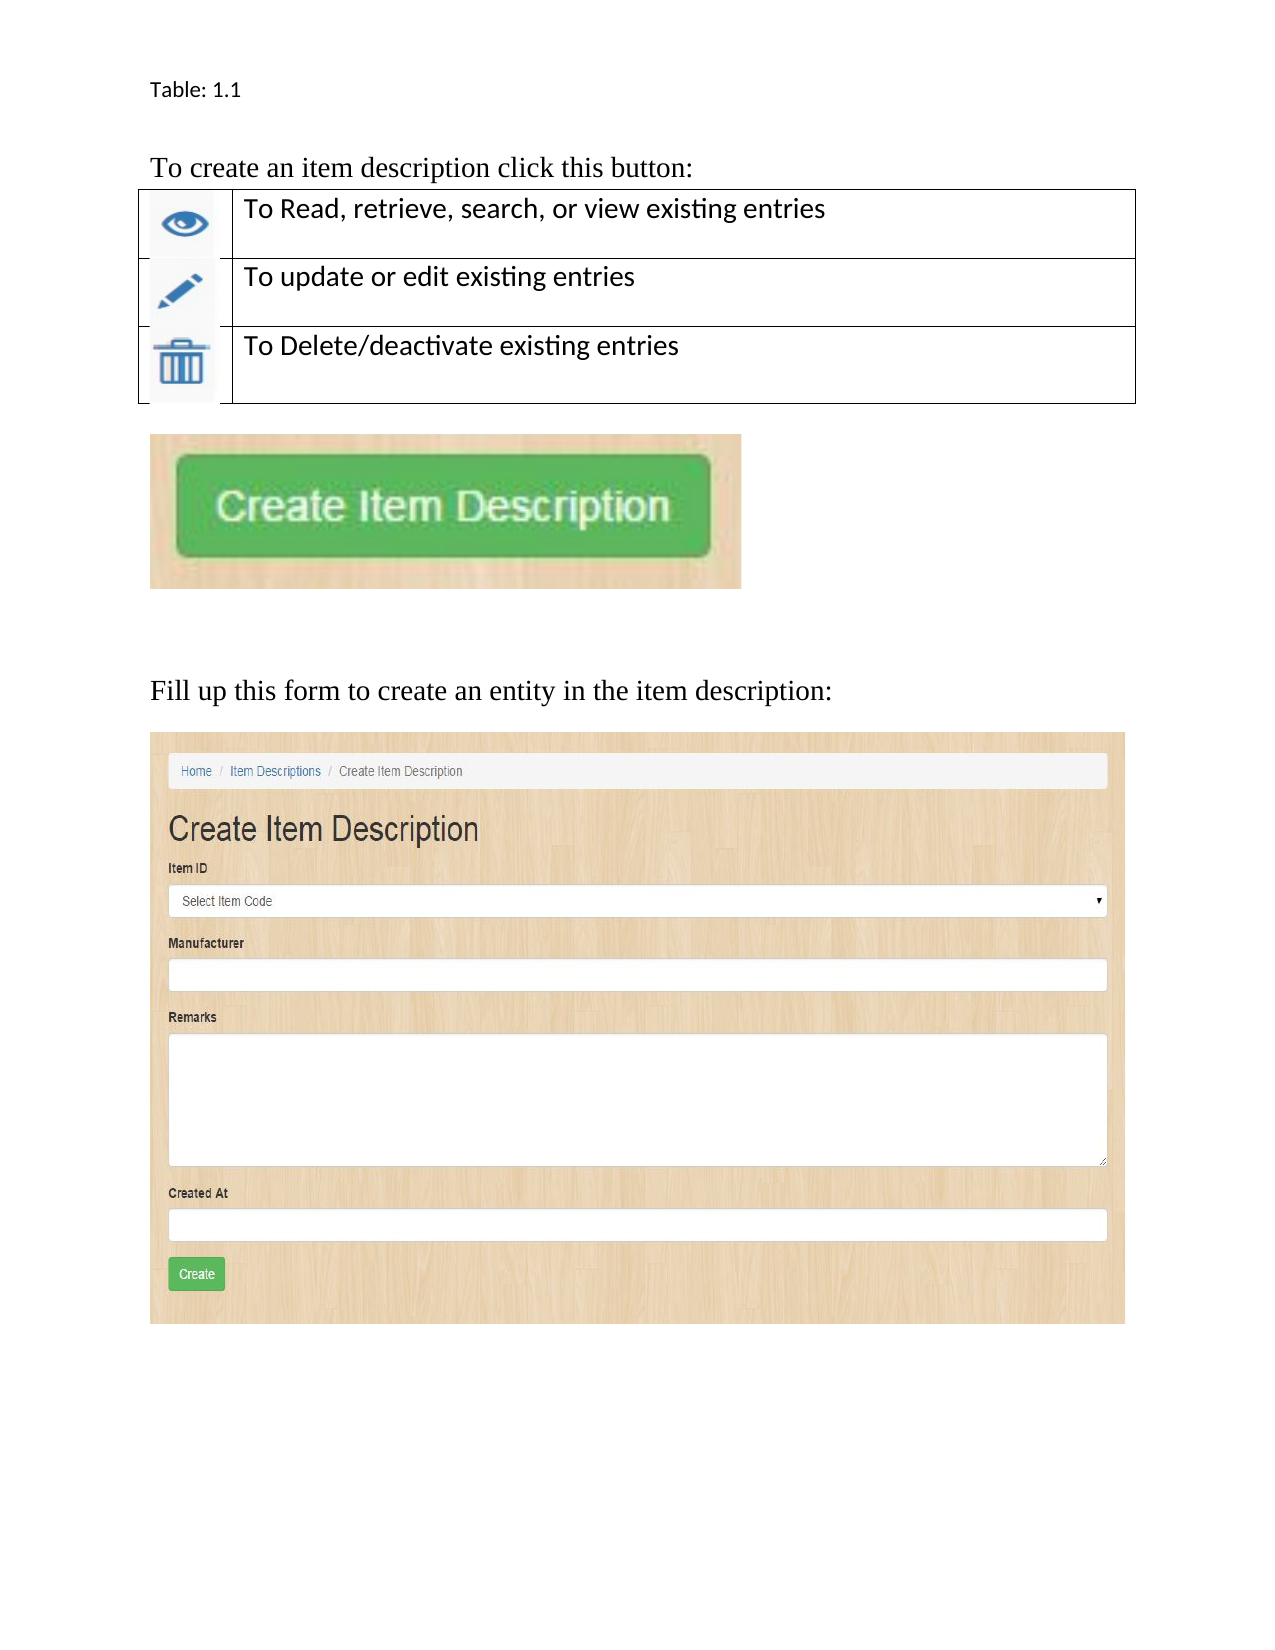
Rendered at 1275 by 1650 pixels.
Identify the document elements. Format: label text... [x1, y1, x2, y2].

picture [150, 732, 1125, 1324]
text Fill up this form to create an entity in the item description: [150, 673, 1125, 707]
picture [149, 190, 220, 404]
picture [150, 434, 742, 589]
text To create an item description click this button: [150, 150, 1125, 183]
